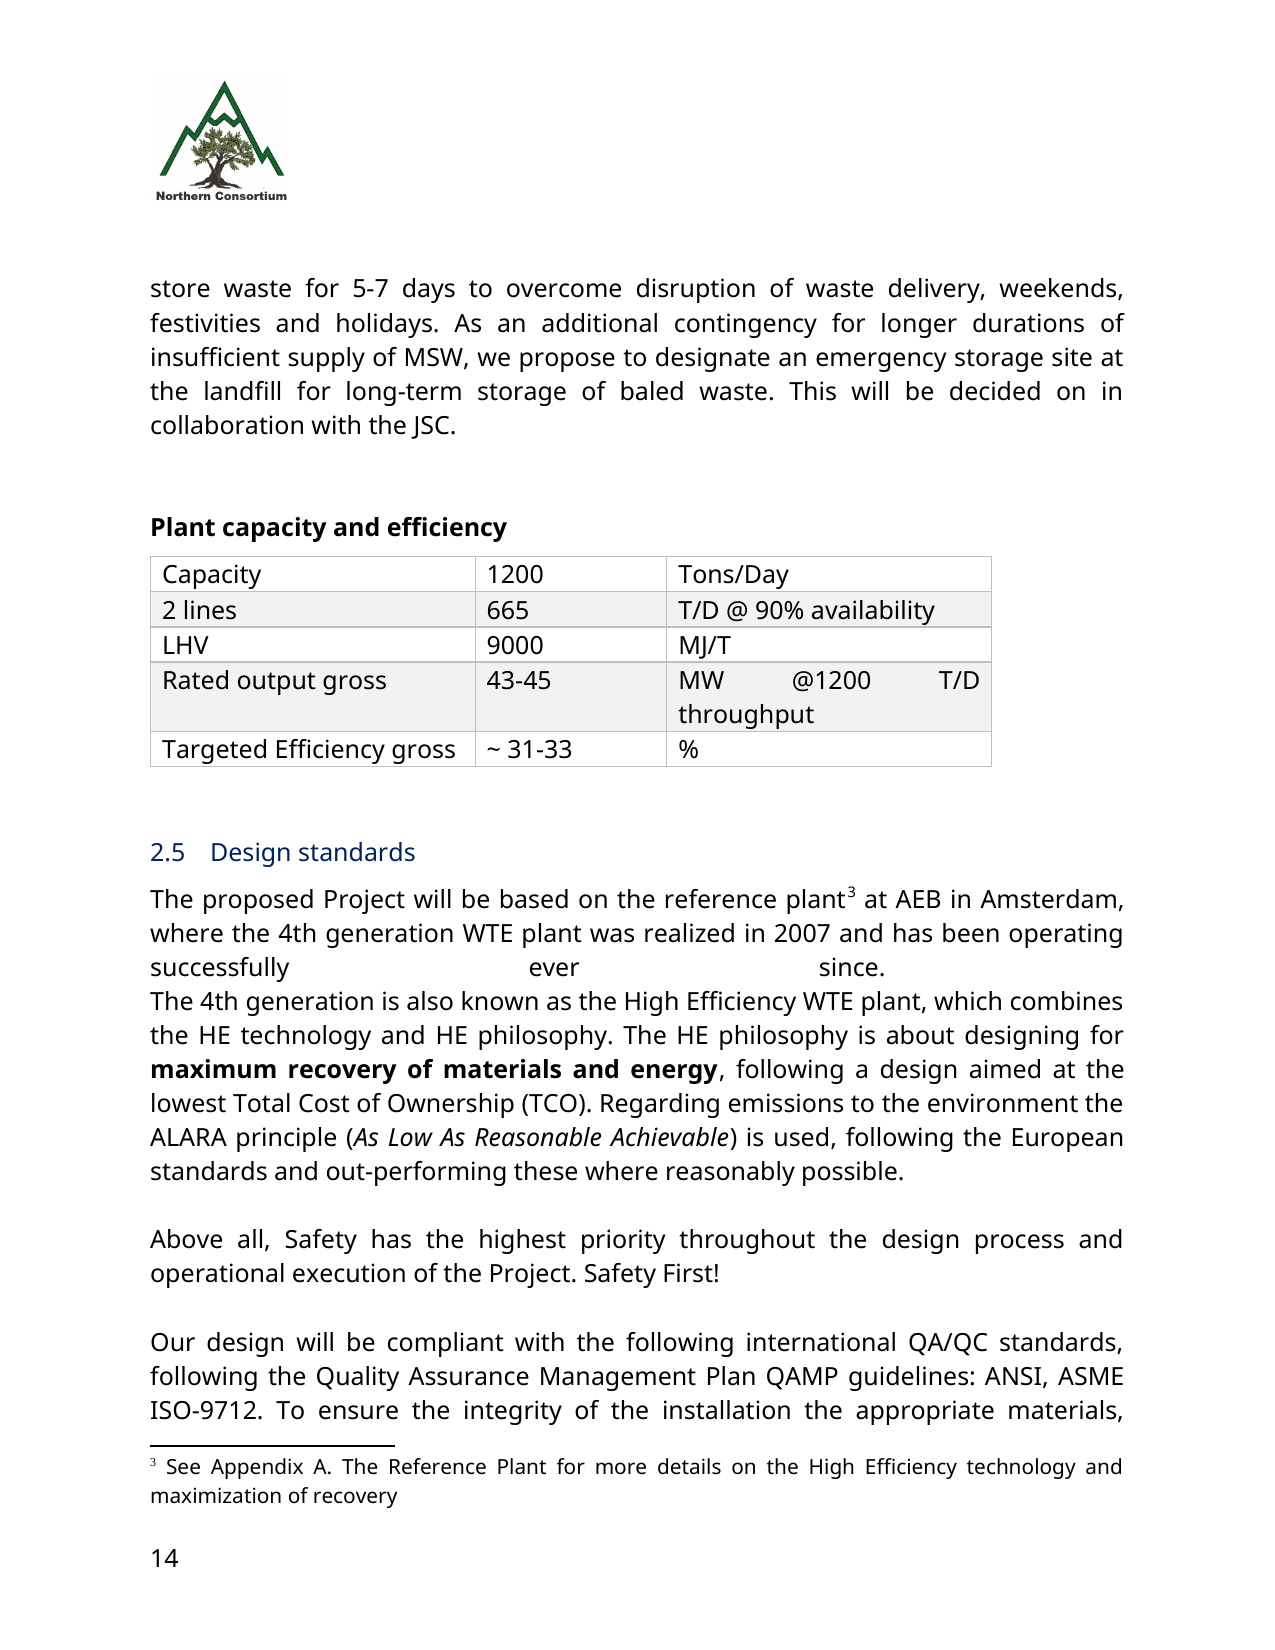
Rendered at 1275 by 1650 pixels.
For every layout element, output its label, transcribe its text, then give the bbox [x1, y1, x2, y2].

table_cell T/D @ 90% availability [667, 592, 991, 626]
table_cell Rated output gross [151, 663, 475, 731]
table_cell LHV [151, 628, 475, 661]
table_cell MJ/T [667, 628, 991, 661]
table_cell 43-45 [476, 663, 666, 731]
table_header 1200 [476, 557, 666, 591]
table_cell 2 lines [151, 592, 475, 626]
subtitle Design standards [150, 835, 1125, 869]
table_cell % [667, 732, 991, 766]
table_cell MW @1200 T/D throughput [667, 663, 991, 731]
picture [150, 75, 288, 209]
text Above all, Safety has the highest priority throughout the design process and operational execution of the Project. Safety First! [150, 1222, 1125, 1290]
table_header Capacity [151, 557, 475, 591]
text Plant capacity and efficiency [150, 509, 1125, 544]
table_cell ~ 31-33 [476, 732, 666, 766]
table_cell 9000 [476, 628, 666, 661]
text The proposed Project will be based on the reference plant at AEB in Amsterdam, where the 4th generation WTE plant was realized in 2007 and has been operating successfully ever since. The 4th generation is also known as the High Efficiency WTE plant, which combines the HE technology and HE philosophy. The HE philosophy is about designing for maximum recovery of materials and energy, following a design aimed at the lowest Total Cost of Ownership (TCO). Regarding emissions to the environment the ALARA principle (As Low As Reasonable Achievable) is used, following the European standards and out-performing these where reasonably possible. [150, 881, 1125, 1188]
table_header Tons/Day [667, 557, 991, 591]
table_cell 665 [476, 592, 666, 626]
table_cell Targeted Efficiency gross [151, 732, 475, 766]
